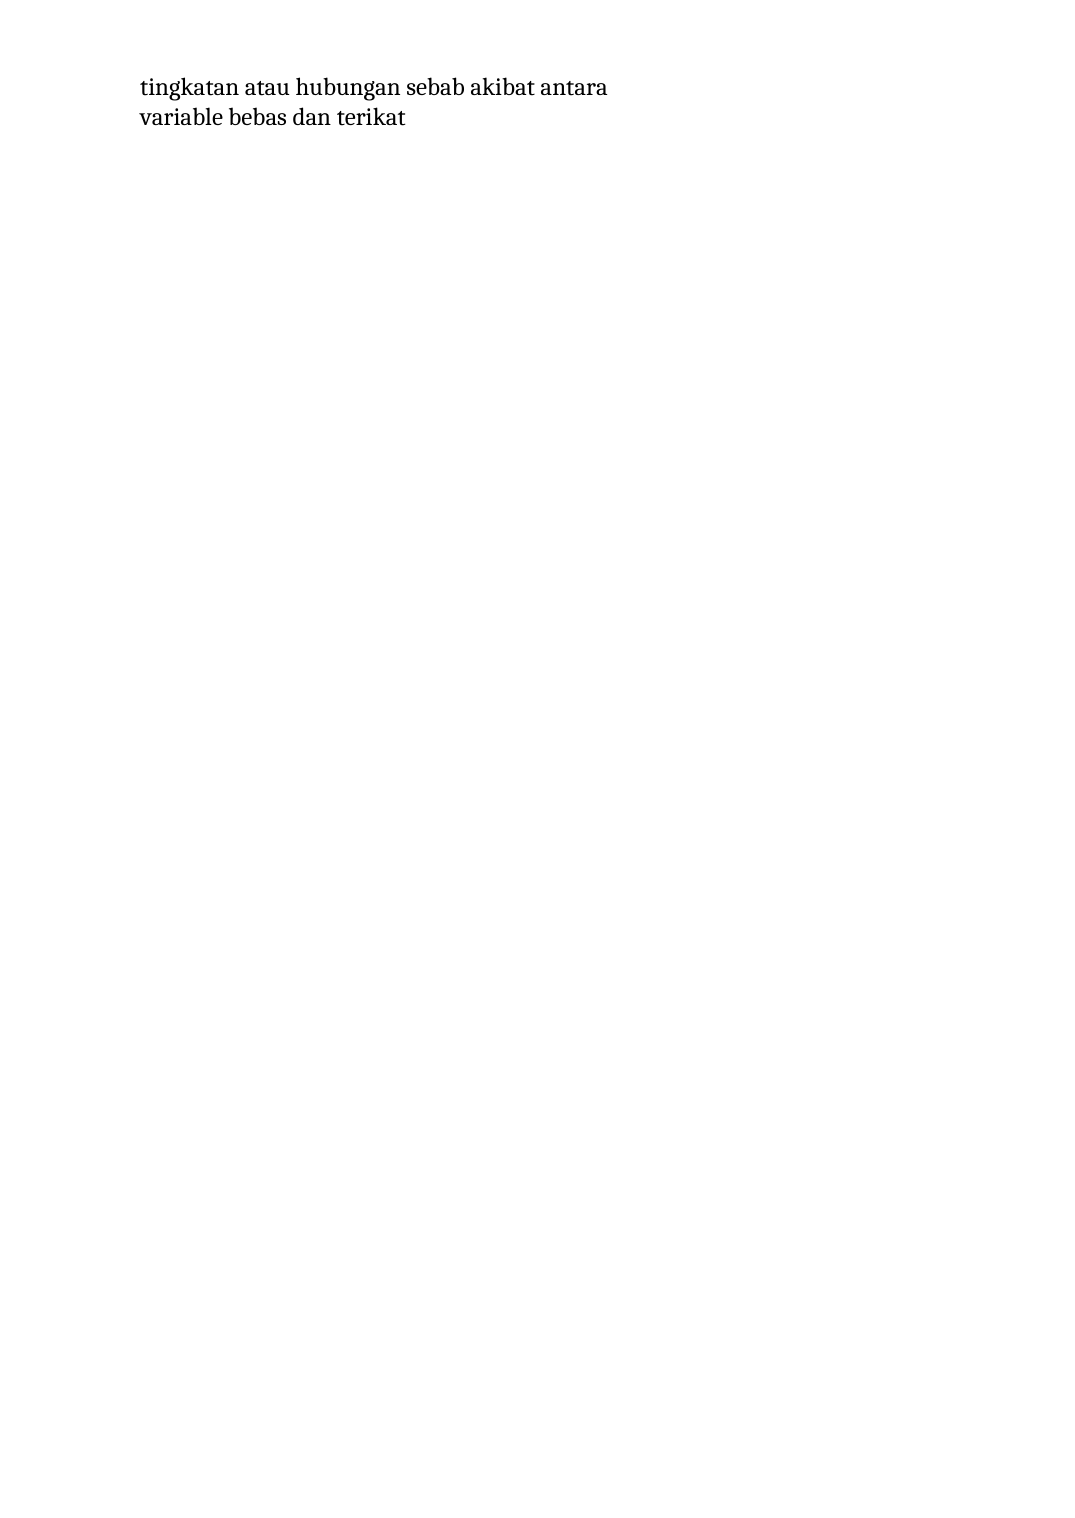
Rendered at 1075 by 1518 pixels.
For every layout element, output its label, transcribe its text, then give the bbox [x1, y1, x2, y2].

text tingkatan atau hubungan sebab akibat antara variable bebas dan terikat [140, 73, 931, 131]
